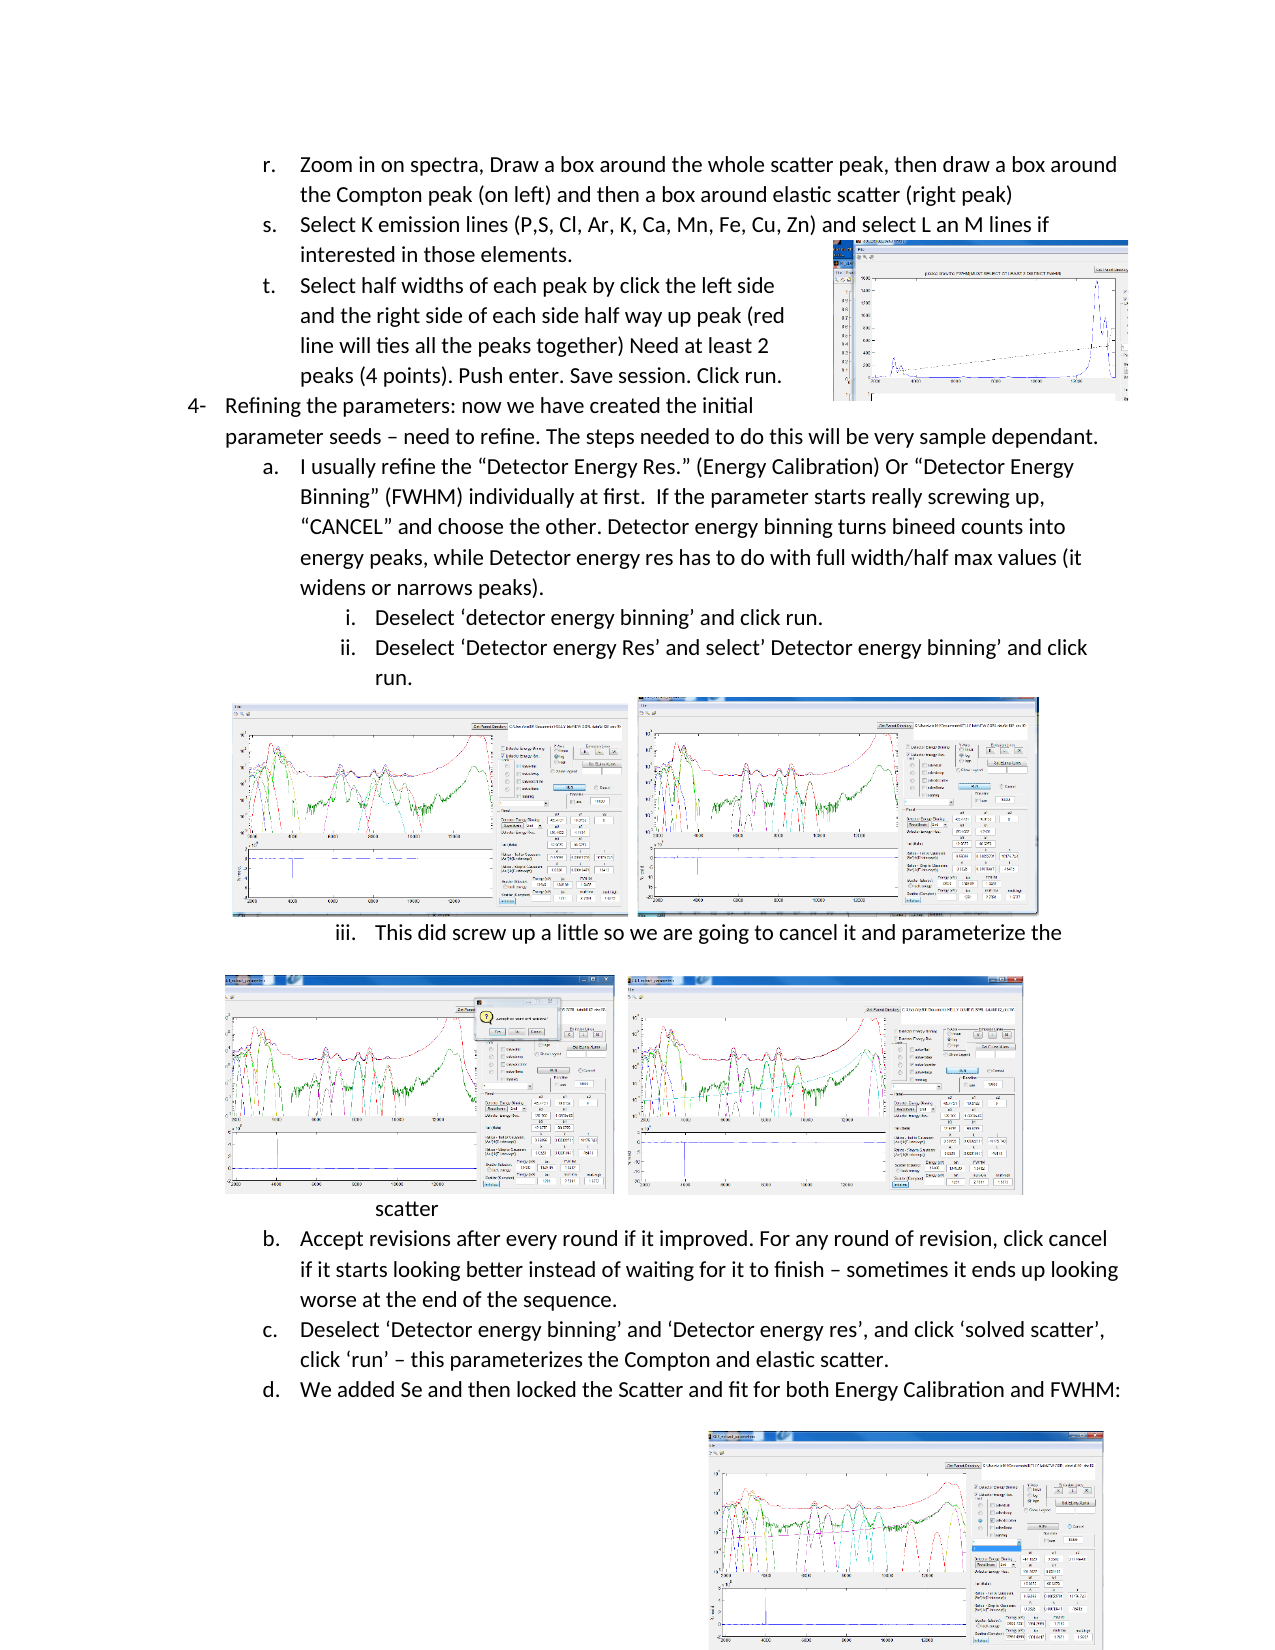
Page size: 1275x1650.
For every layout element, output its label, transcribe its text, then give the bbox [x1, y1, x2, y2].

picture [225, 975, 615, 1194]
list Select K emission lines (P,S, Cl, Ar, K, Ca, Mn, Fe, Cu, Zn) and select L an M lines if interested in those elements. [262, 210, 1125, 269]
picture [833, 240, 1129, 401]
picture [232, 703, 629, 917]
list I usually refine the “Detector Energy Res.” (Energy Calibration) Or “Detector Energy Binning” (FWHM) individually at first. If the parameter starts really screwing up, “CANCEL” and choose the other. Detector energy binning turns bineed counts into energy peaks, while Detector energy res has to do with full width/half max values (it widens or narrows peaks). [262, 452, 1125, 601]
list Accept revisions after every round if it improved. For any round of revision, click cancel if it starts looking better instead of waiting for it to finish – sometimes it ends up looking worse at the end of the sequence. [262, 1224, 1125, 1313]
list We added Se and then locked the Scatter and fit for both Energy Calibration and FWHM: [262, 1376, 1125, 1404]
list Zoom in on spectra, Draw a box around the whole scatter peak, then draw a box around the Compton peak (on left) and then a box around elastic scatter (right peak) [262, 150, 1125, 208]
picture [627, 976, 1024, 1195]
list Deselect ‘Detector energy Res’ and select’ Detector energy binning’ and click run. [356, 633, 1125, 692]
picture [708, 1431, 1104, 1650]
picture [637, 697, 1039, 917]
list Deselect ‘Detector energy binning’ and ‘Detector energy res’, and click ‘solved scatter’, click ‘run’ – this parameterizes the Compton and elastic scatter. [262, 1315, 1125, 1373]
list Deselect ‘detector energy binning’ and click run. [356, 603, 1125, 631]
list Select half widths of each peak by click the left side and the right side of each side half way up peak (red line will ties all the peaks together) Need at least 2 peaks (4 points). Push enter. Save session. Click run. [262, 271, 833, 389]
list Refining the parameters: now we have created the initial parameter seeds – need to refine. The steps needed to do this will be very sample dependant. [187, 392, 1125, 450]
